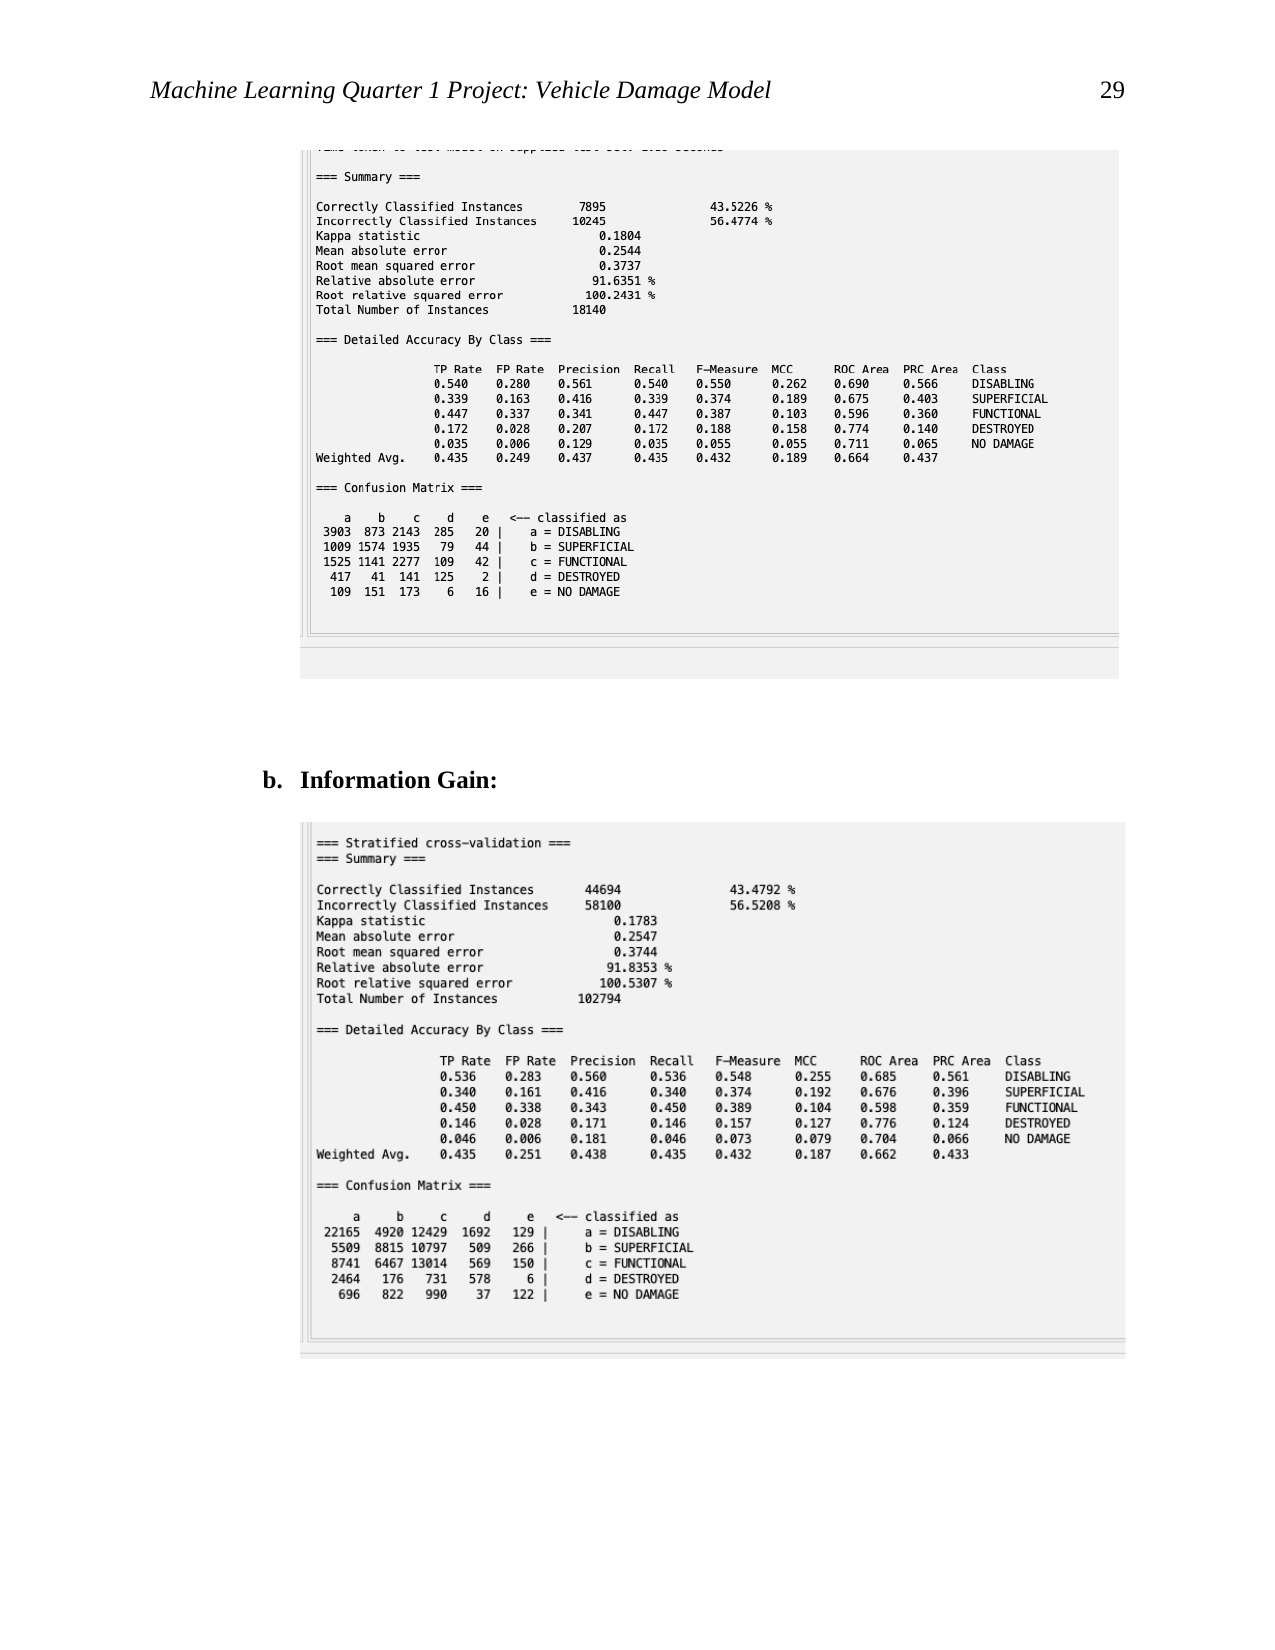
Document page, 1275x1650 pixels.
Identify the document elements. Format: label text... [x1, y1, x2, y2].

picture [300, 822, 1126, 1359]
list Information Gain: [262, 765, 1125, 793]
picture [300, 150, 1119, 679]
